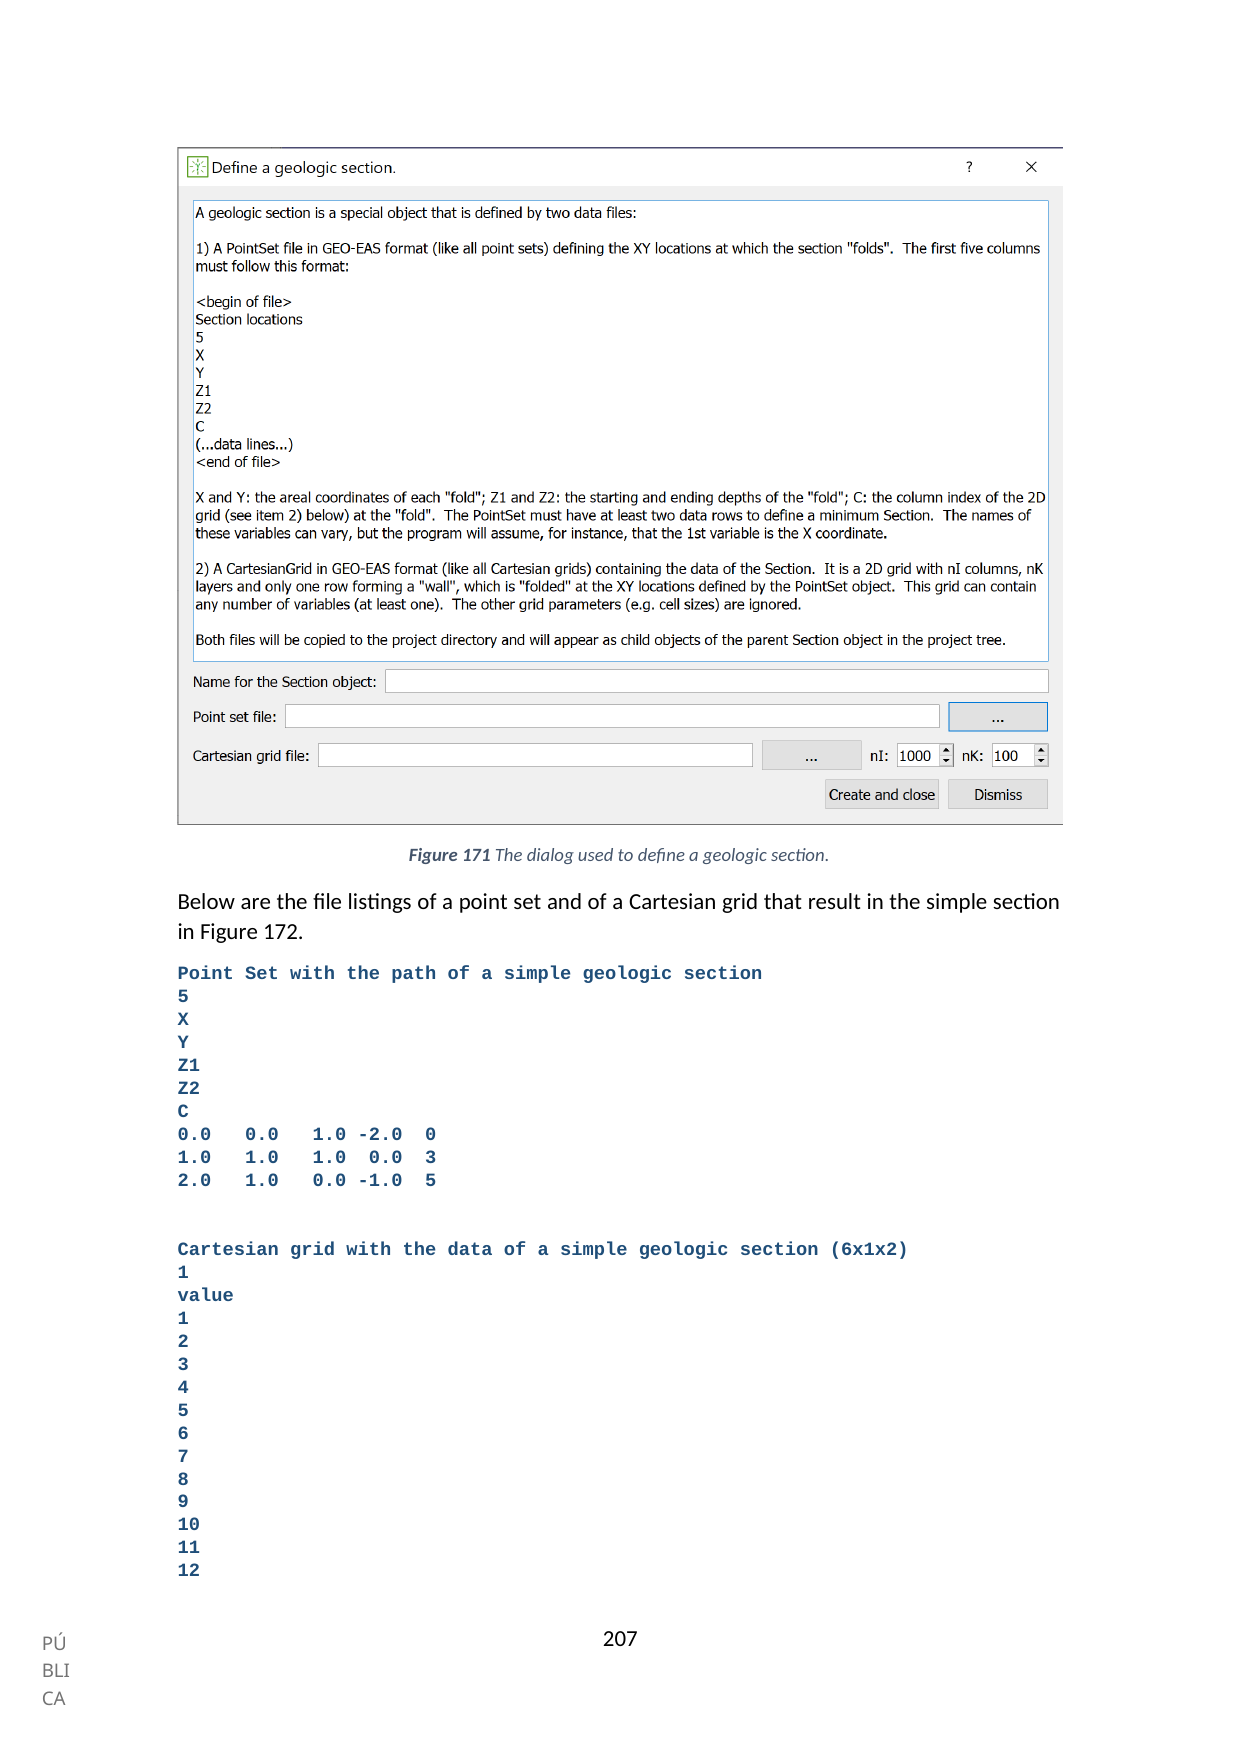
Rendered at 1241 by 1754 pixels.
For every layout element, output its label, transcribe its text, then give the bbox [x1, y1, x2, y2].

text Point Set with the path of a simple geologic section [177, 964, 1063, 985]
text 10 [177, 1515, 1063, 1536]
text 9 [177, 1492, 1063, 1513]
text 5 [177, 987, 1063, 1008]
text 1 [177, 1309, 1063, 1330]
text 2.0 1.0 0.0 -1.0 5 [177, 1170, 1063, 1192]
text 5 [177, 1401, 1063, 1422]
text 2 [177, 1332, 1063, 1353]
text 1 [177, 1263, 1063, 1284]
text Z2 [177, 1079, 1063, 1100]
text 3 [177, 1355, 1063, 1376]
text Below are the file listings of a point set and of a Cartesian grid that result in the simple section in Figure 169. [177, 887, 1063, 945]
text Y [177, 1033, 1063, 1054]
text 12 [177, 1561, 1063, 1582]
text 4 [177, 1378, 1063, 1399]
text 8 [177, 1469, 1063, 1491]
text C [177, 1102, 1063, 1123]
text 1.0 1.0 1.0 0.0 3 [177, 1147, 1063, 1169]
text 6 [177, 1423, 1063, 1445]
text 11 [177, 1538, 1063, 1559]
text value [177, 1286, 1063, 1307]
text Z1 [177, 1056, 1063, 1077]
text Figure 171 The dialog used to define a geologic section. [177, 843, 1063, 866]
text Cartesian grid with the data of a simple geologic section (6x1x2) [177, 1240, 1063, 1261]
text X [177, 1010, 1063, 1031]
picture [177, 147, 1063, 825]
text 0.0 0.0 1.0 -2.0 0 [177, 1124, 1063, 1146]
text 7 [177, 1446, 1063, 1468]
